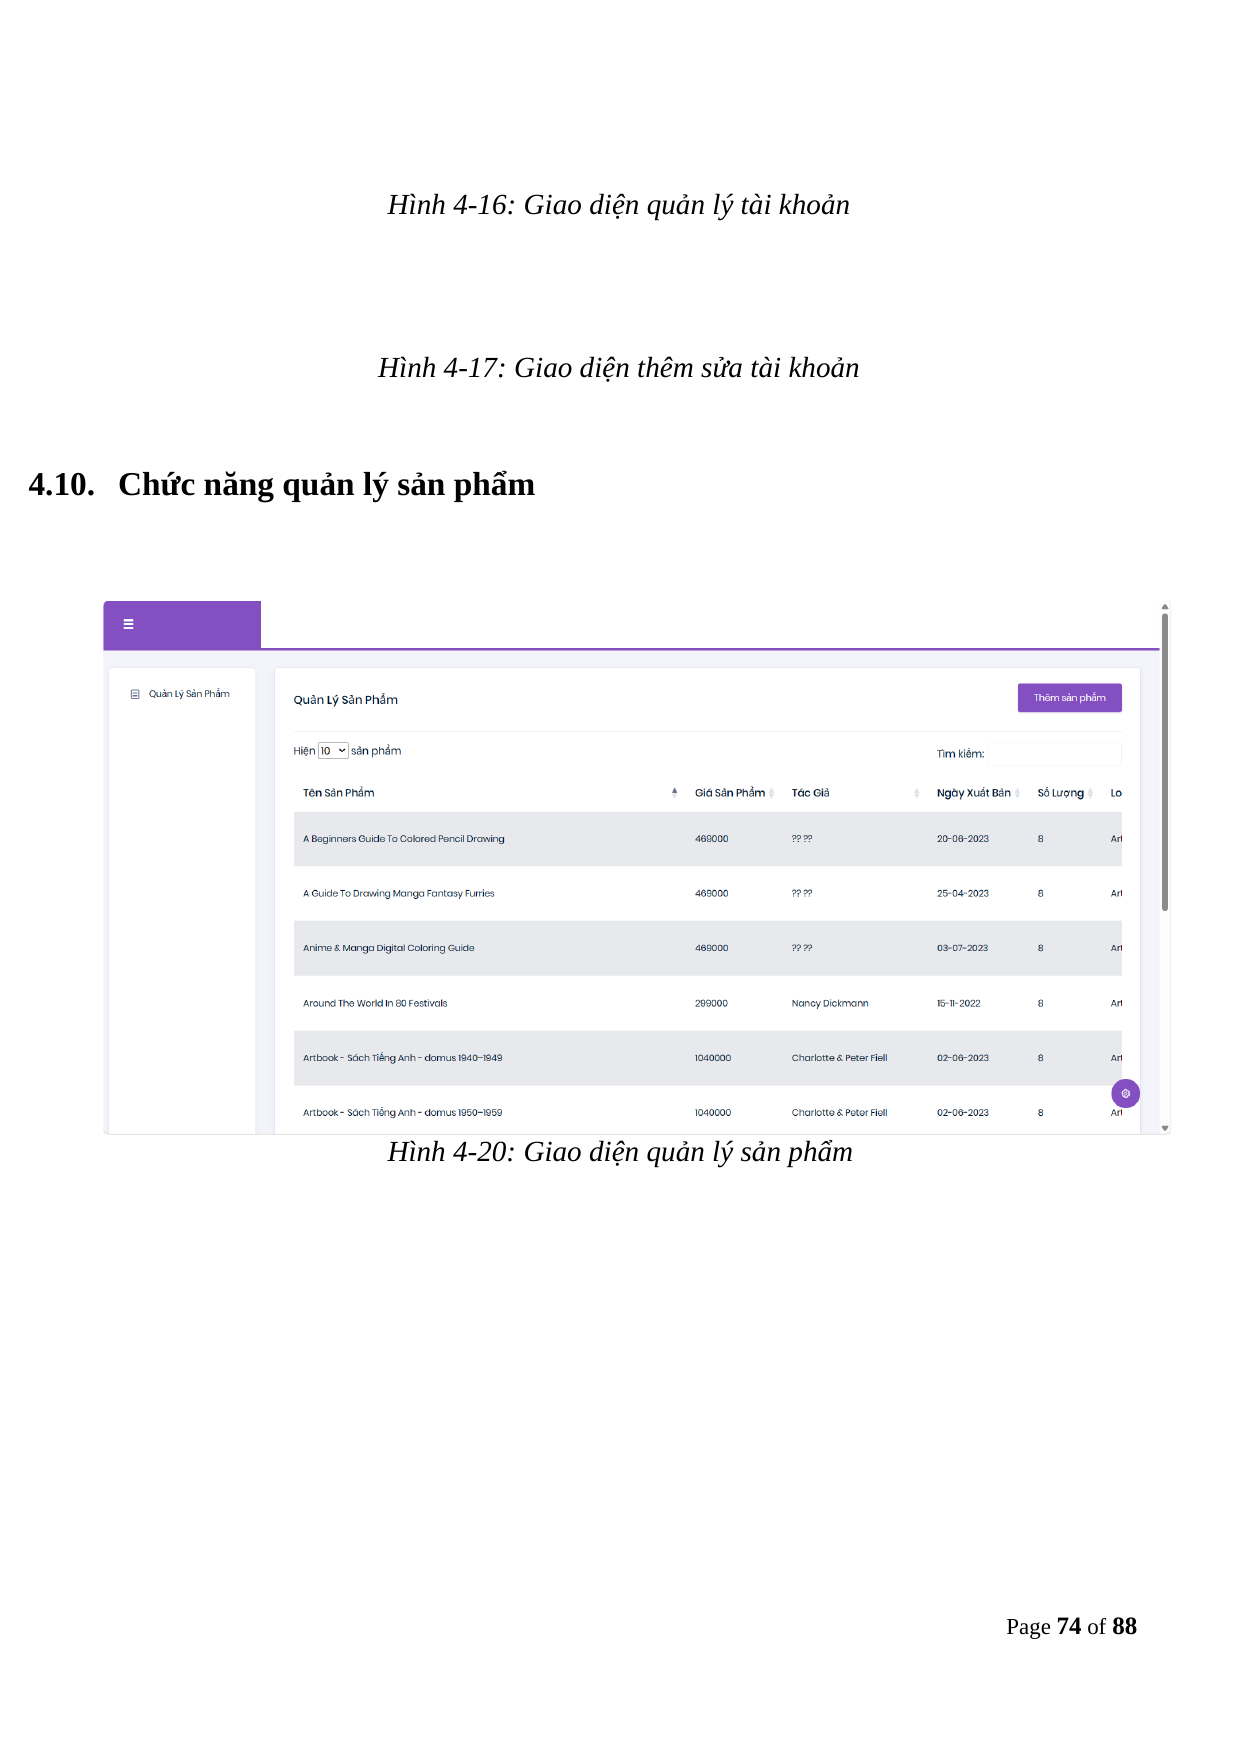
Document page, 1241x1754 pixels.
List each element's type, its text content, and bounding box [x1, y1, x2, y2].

text Hình 4-16: Giao diện quản lý tài khoản [103, 187, 1137, 221]
picture [103, 601, 1172, 1135]
subtitle Chức năng quản lý sản phẩm [28, 464, 1137, 503]
text Hình 4-17: Giao diện thêm sửa tài khoản [103, 350, 1137, 383]
text Hình 4-20: Giao diện quản lý sản phẩm [103, 1135, 1137, 1168]
